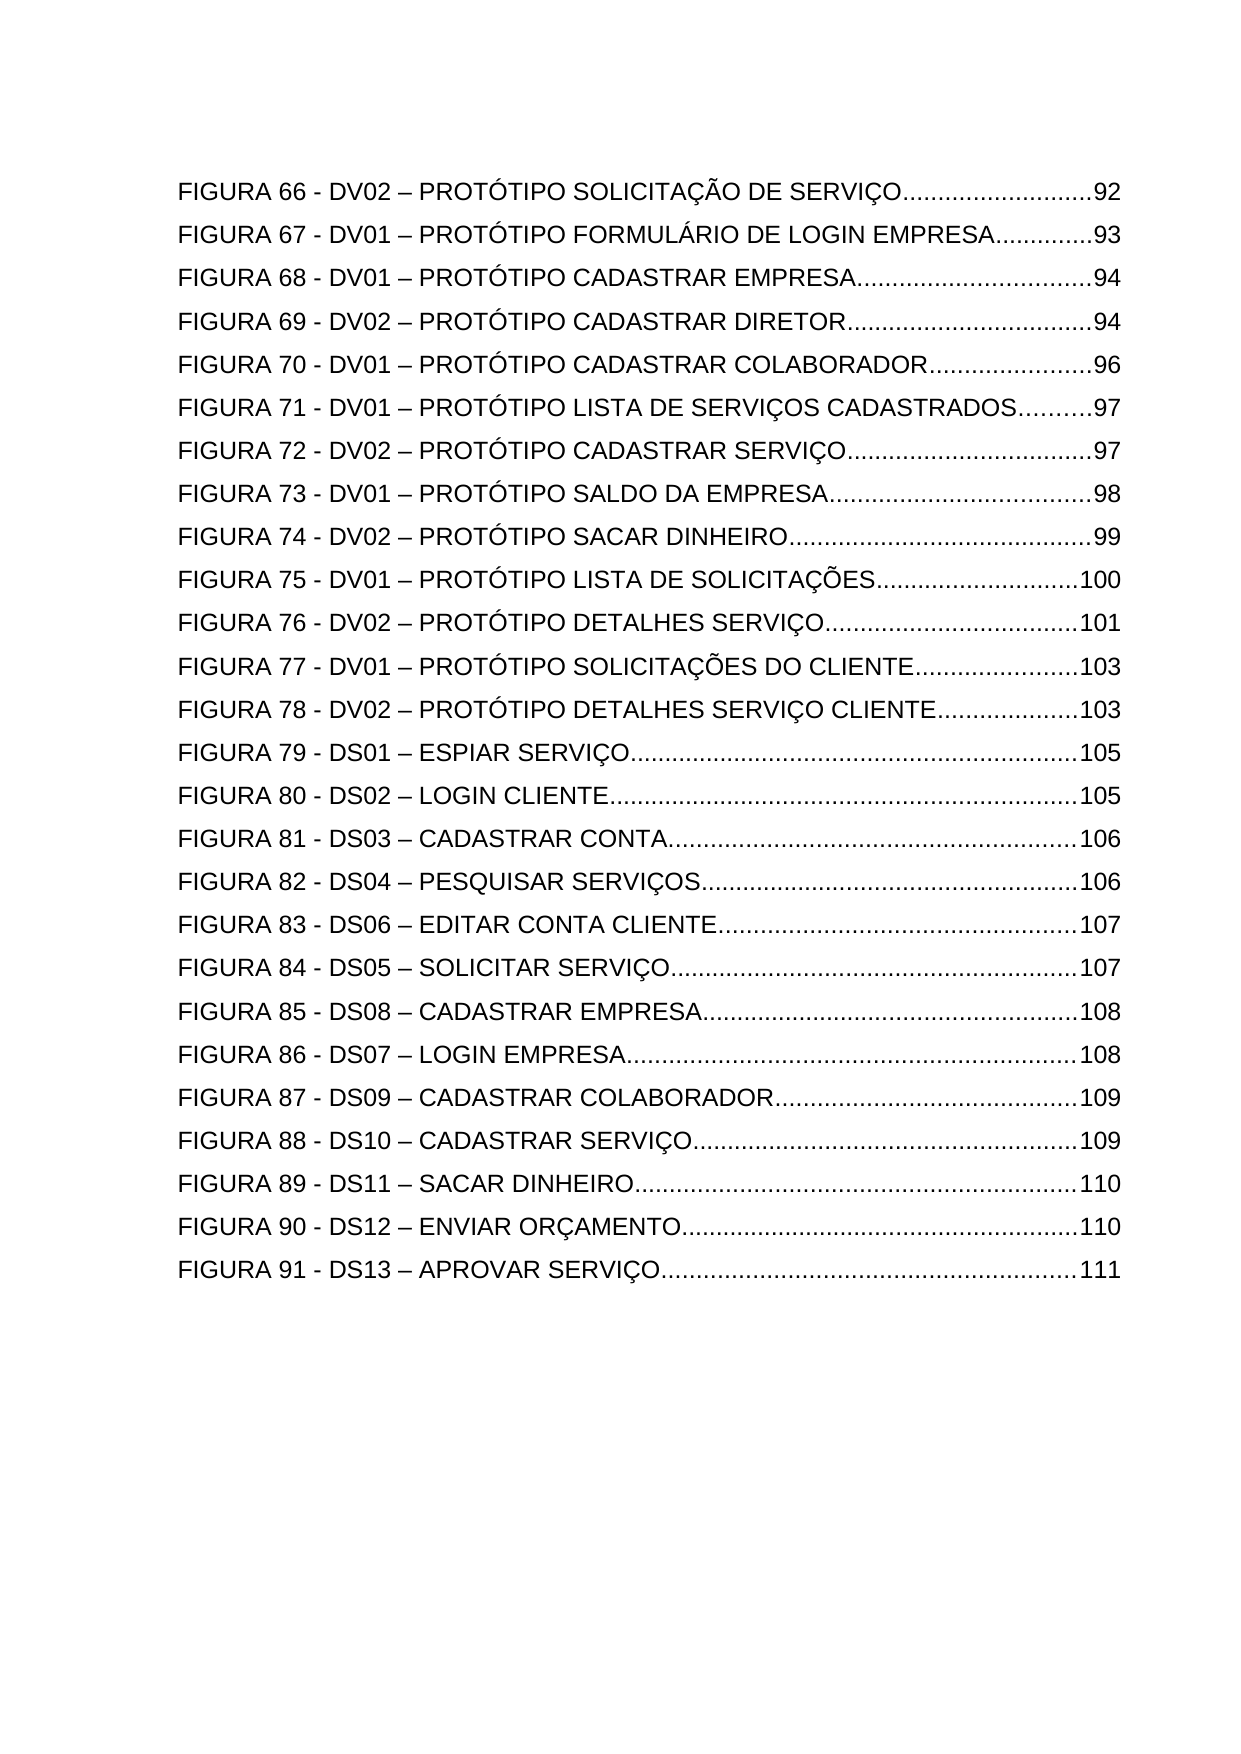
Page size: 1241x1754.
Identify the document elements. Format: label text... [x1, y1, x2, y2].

text FIGURA 75 - DV01 – PROTÓTIPO LISTA DE SOLICITAÇÕES 100 [177, 565, 1122, 594]
text FIGURA 72 - DV02 – PROTÓTIPO CADASTRAR SERVIÇO 97 [177, 436, 1122, 465]
text FIGURA 86 - DS07 – LOGIN EMPRESA 108 [177, 1040, 1122, 1068]
text FIGURA 90 - DS12 – ENVIAR ORÇAMENTO 110 [177, 1212, 1122, 1241]
text FIGURA 77 - DV01 – PROTÓTIPO SOLICITAÇÕES DO CLIENTE 103 [177, 652, 1122, 680]
text FIGURA 76 - DV02 – PROTÓTIPO DETALHES SERVIÇO 101 [177, 608, 1122, 637]
text FIGURA 67 - DV01 – PROTÓTIPO FORMULÁRIO DE LOGIN EMPRESA 93 [177, 220, 1122, 249]
text FIGURA 81 - DS03 – CADASTRAR CONTA 106 [177, 824, 1122, 853]
text FIGURA 78 - DV02 – PROTÓTIPO DETALHES SERVIÇO CLIENTE 103 [177, 695, 1122, 723]
text FIGURA 68 - DV01 – PROTÓTIPO CADASTRAR EMPRESA 94 [177, 263, 1122, 292]
text FIGURA 70 - DV01 – PROTÓTIPO CADASTRAR COLABORADOR 96 [177, 350, 1122, 378]
text FIGURA 85 - DS08 – CADASTRAR EMPRESA 108 [177, 997, 1122, 1025]
text FIGURA 79 - DS01 – ESPIAR SERVIÇO 105 [177, 738, 1122, 767]
text FIGURA 84 - DS05 – SOLICITAR SERVIÇO 107 [177, 953, 1122, 982]
text FIGURA 89 - DS11 – SACAR DINHEIRO 110 [177, 1169, 1122, 1198]
text FIGURA 83 - DS06 – EDITAR CONTA CLIENTE 107 [177, 910, 1122, 939]
text FIGURA 80 - DS02 – LOGIN CLIENTE 105 [177, 781, 1122, 810]
text FIGURA 66 - DV02 – PROTÓTIPO SOLICITAÇÃO DE SERVIÇO 92 [177, 177, 1122, 206]
text FIGURA 73 - DV01 – PROTÓTIPO SALDO DA EMPRESA 98 [177, 479, 1122, 508]
text FIGURA 91 - DS13 – APROVAR SERVIÇO 111 [177, 1255, 1122, 1284]
text FIGURA 74 - DV02 – PROTÓTIPO SACAR DINHEIRO 99 [177, 522, 1122, 551]
text FIGURA 82 - DS04 – PESQUISAR SERVIÇOS 106 [177, 867, 1122, 896]
text FIGURA 71 - DV01 – PROTÓTIPO LISTA DE SERVIÇOS CADASTRADOS 97 [177, 393, 1122, 422]
text FIGURA 87 - DS09 – CADASTRAR COLABORADOR 109 [177, 1083, 1122, 1112]
text FIGURA 88 - DS10 – CADASTRAR SERVIÇO 109 [177, 1126, 1122, 1155]
text FIGURA 69 - DV02 – PROTÓTIPO CADASTRAR DIRETOR 94 [177, 307, 1122, 335]
